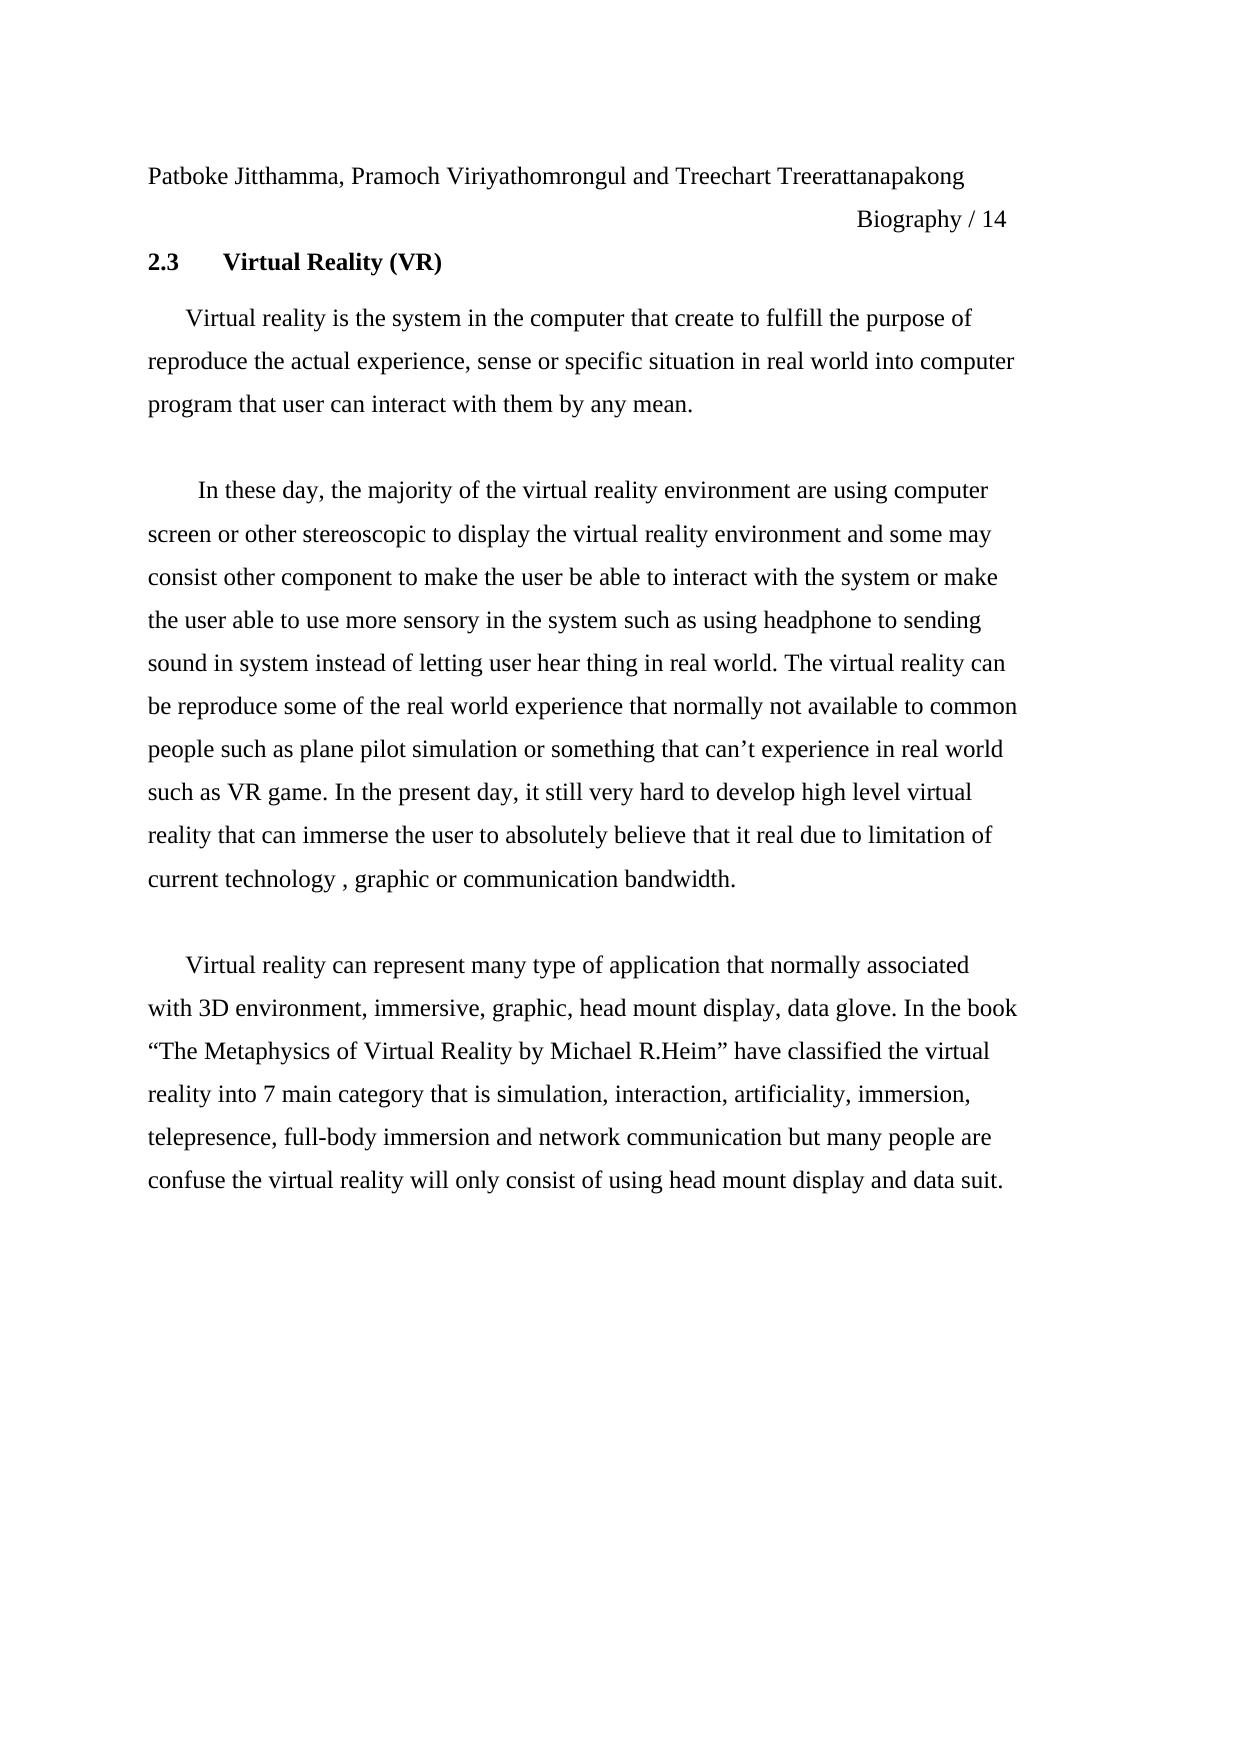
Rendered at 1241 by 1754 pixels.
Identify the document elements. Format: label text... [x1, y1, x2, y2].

subtitle 2.3 Virtual Reality (VR) [148, 247, 1019, 276]
text Virtual reality is the system in the computer that create to fulfill the purpose of reproduce the actual experience, sense or specific situation in real world into computer program that user can interact with them by any mean. [148, 303, 1019, 461]
text In these day, the majority of the virtual reality environment are using computer screen or other stereoscopic to display the virtual reality environment and some may consist other component to make the user be able to interact with the system or make the user able to use more sensory in the system such as using headphone to sending sound in system instead of letting user hear thing in real world. The virtual reality can be reproduce some of the real world experience that normally not available to common people such as plane pilot simulation or something that can’t experience in real world such as VR game. In the present day, it still very hard to develop high level virtual reality that can immerse the user to absolutely believe that it real due to limitation of current technology , graphic or communication bandwidth. Virtual reality can represent many type of application that normally associated with 3D environment, immersive, graphic, head mount display, data glove. In the book “The Metaphysics of Virtual Reality by Michael R.Heim” have classified the virtual reality into 7 main category that is simulation, interaction, artificiality, immersion, telepresence, full-body immersion and network communication but many people are confuse the virtual reality will only consist of using head mount display and data suit. [148, 476, 1019, 1194]
